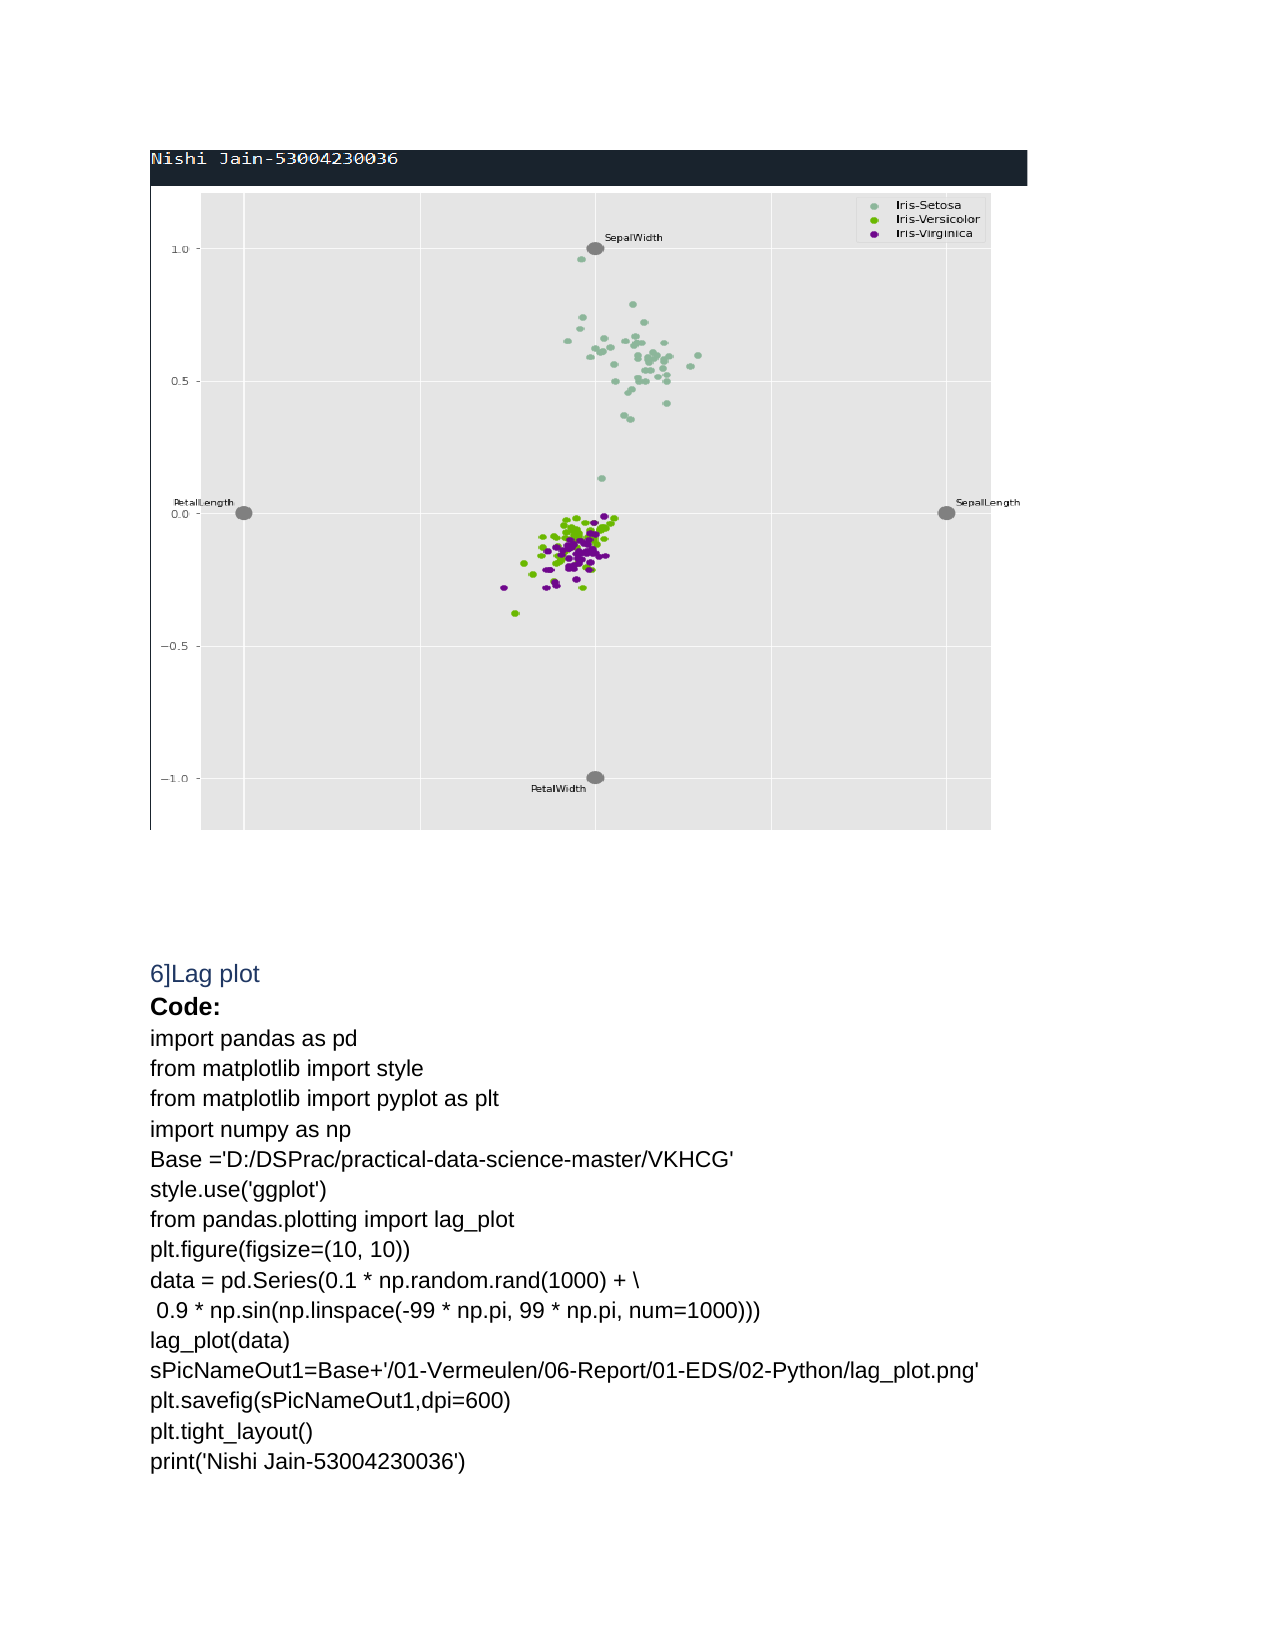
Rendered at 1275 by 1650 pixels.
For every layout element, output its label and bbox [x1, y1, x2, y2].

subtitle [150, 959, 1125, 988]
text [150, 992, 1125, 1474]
picture [150, 150, 1028, 830]
